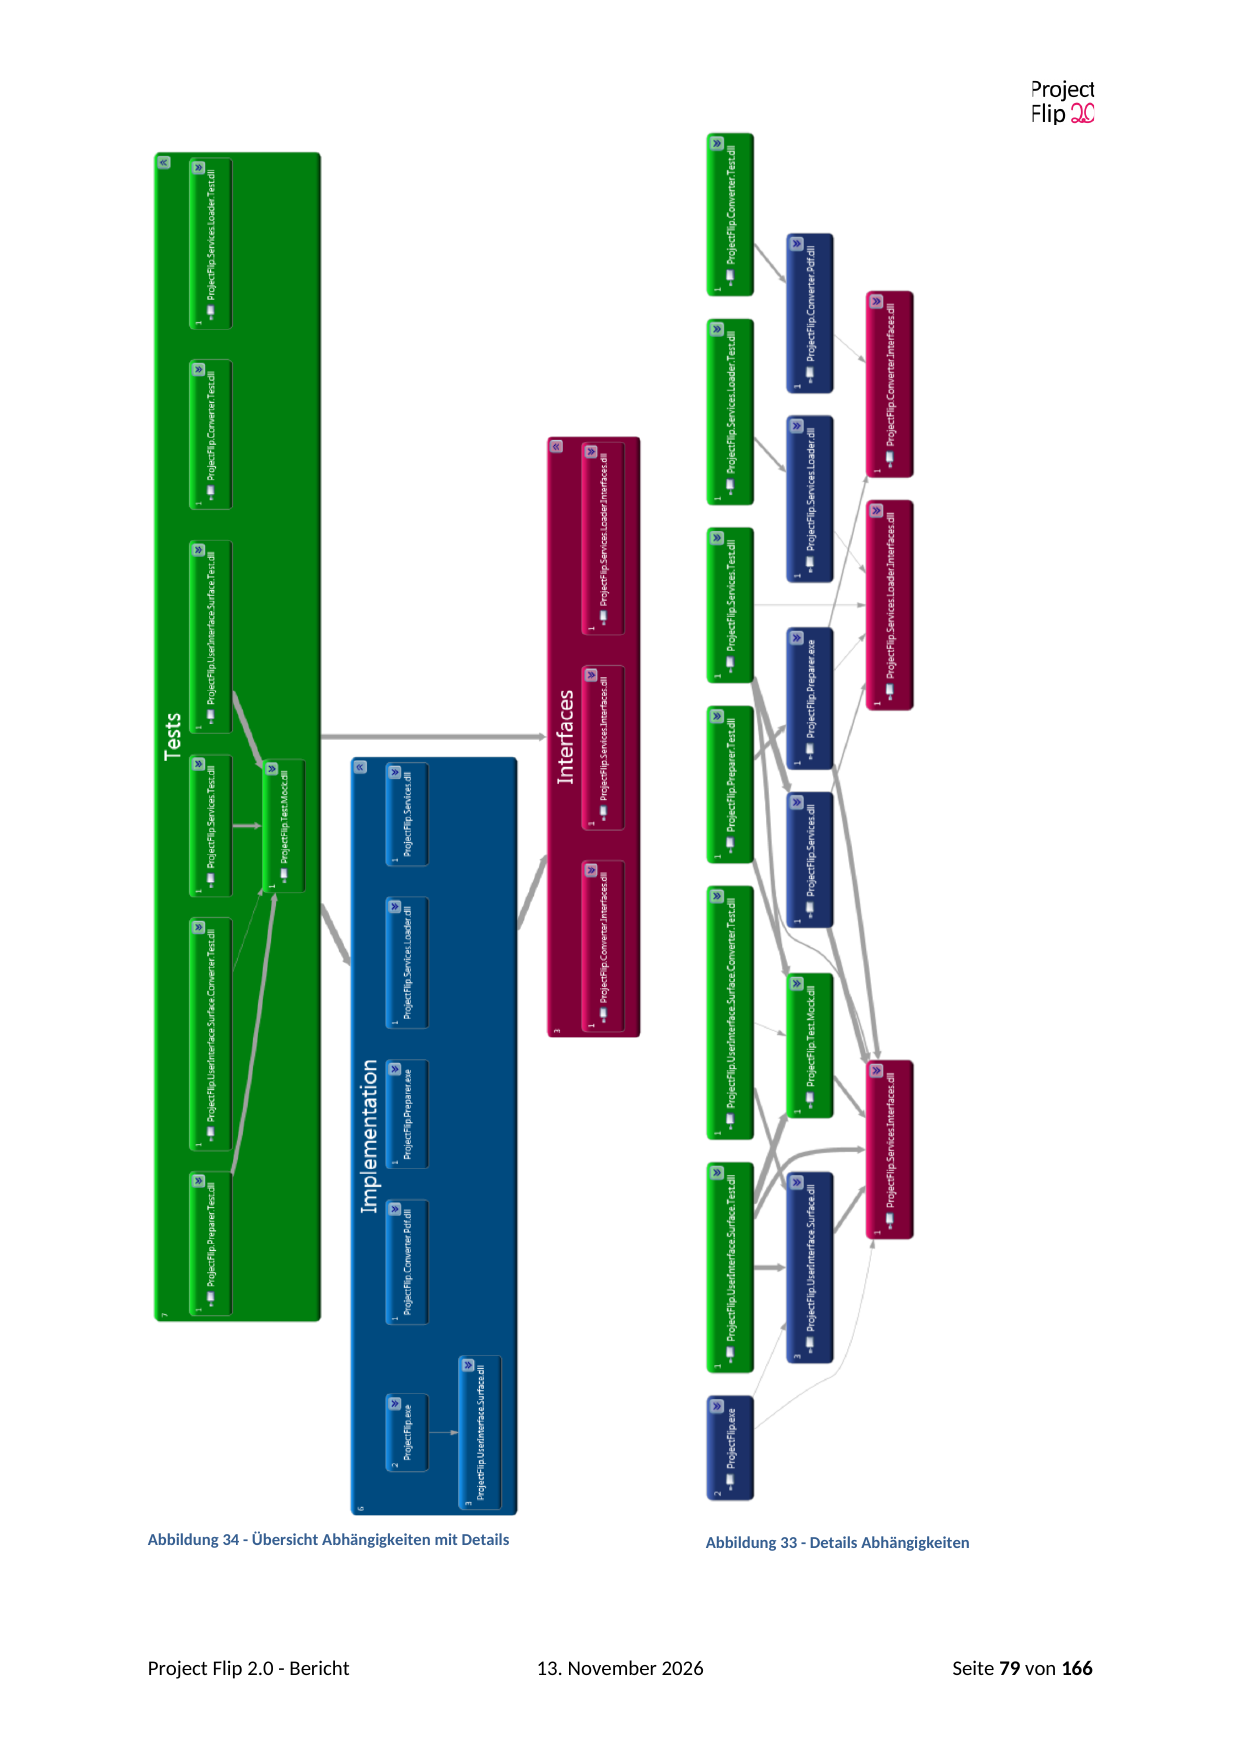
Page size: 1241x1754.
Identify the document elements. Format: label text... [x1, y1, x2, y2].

picture [149, 149, 644, 1519]
picture [1081, 79, 1097, 124]
picture [701, 129, 918, 1505]
